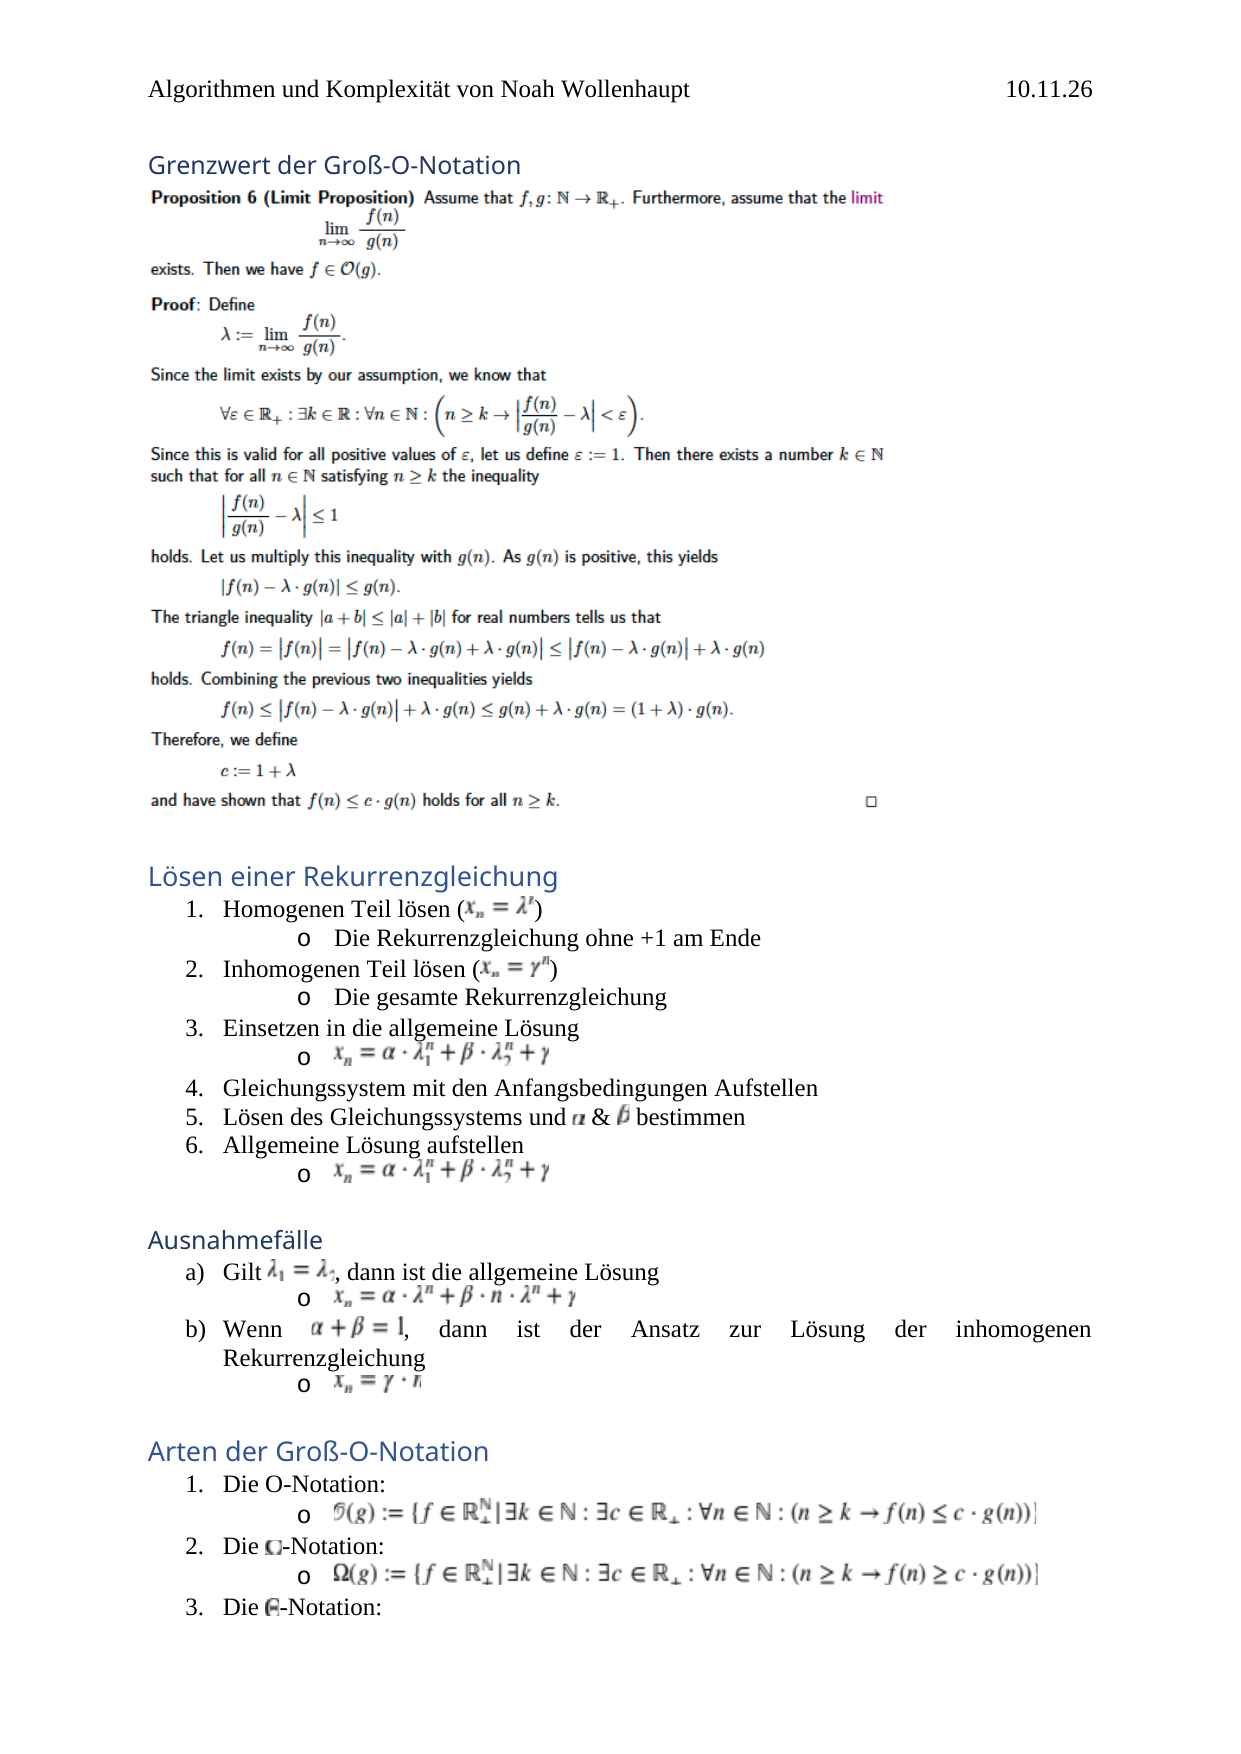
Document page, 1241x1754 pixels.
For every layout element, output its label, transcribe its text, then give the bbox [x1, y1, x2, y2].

list Gilt , dann ist die allgemeine Lösung [185, 1257, 1093, 1286]
list Die gesamte Rekurrenzgleichung [296, 982, 1093, 1013]
list Einsetzen in die allgemeine Lösung [185, 1013, 1093, 1042]
subtitle Grenzwert der Groß-O-Notation [148, 148, 1093, 182]
list Homogenen Teil lösen () [185, 894, 1093, 923]
list Wenn , dann ist der Ansatz zur Lösung der inhomogenen Rekurrenzgleichung [185, 1314, 1093, 1371]
list Lösen des Gleichungssystems und & bestimmen [185, 1102, 1093, 1130]
subtitle Arten der Groß-O-Notation [148, 1433, 1093, 1469]
list Gleichungssystem mit den Anfangsbedingungen Aufstellen [185, 1073, 1093, 1102]
list Die -Notation: [185, 1531, 1093, 1560]
picture [147, 181, 893, 825]
list Die Rekurrenzgleichung ohne +1 am Ende [296, 923, 1093, 954]
list Allgemeine Lösung aufstellen [185, 1130, 1093, 1159]
subtitle Ausnahmefälle [148, 1223, 1093, 1257]
subtitle Lösen einer Rekurrenzgleichung [148, 857, 1093, 894]
list Die O-Notation: [185, 1469, 1093, 1498]
list Inhomogenen Teil lösen () [185, 954, 1093, 982]
list Die -Notation: [185, 1592, 1093, 1620]
